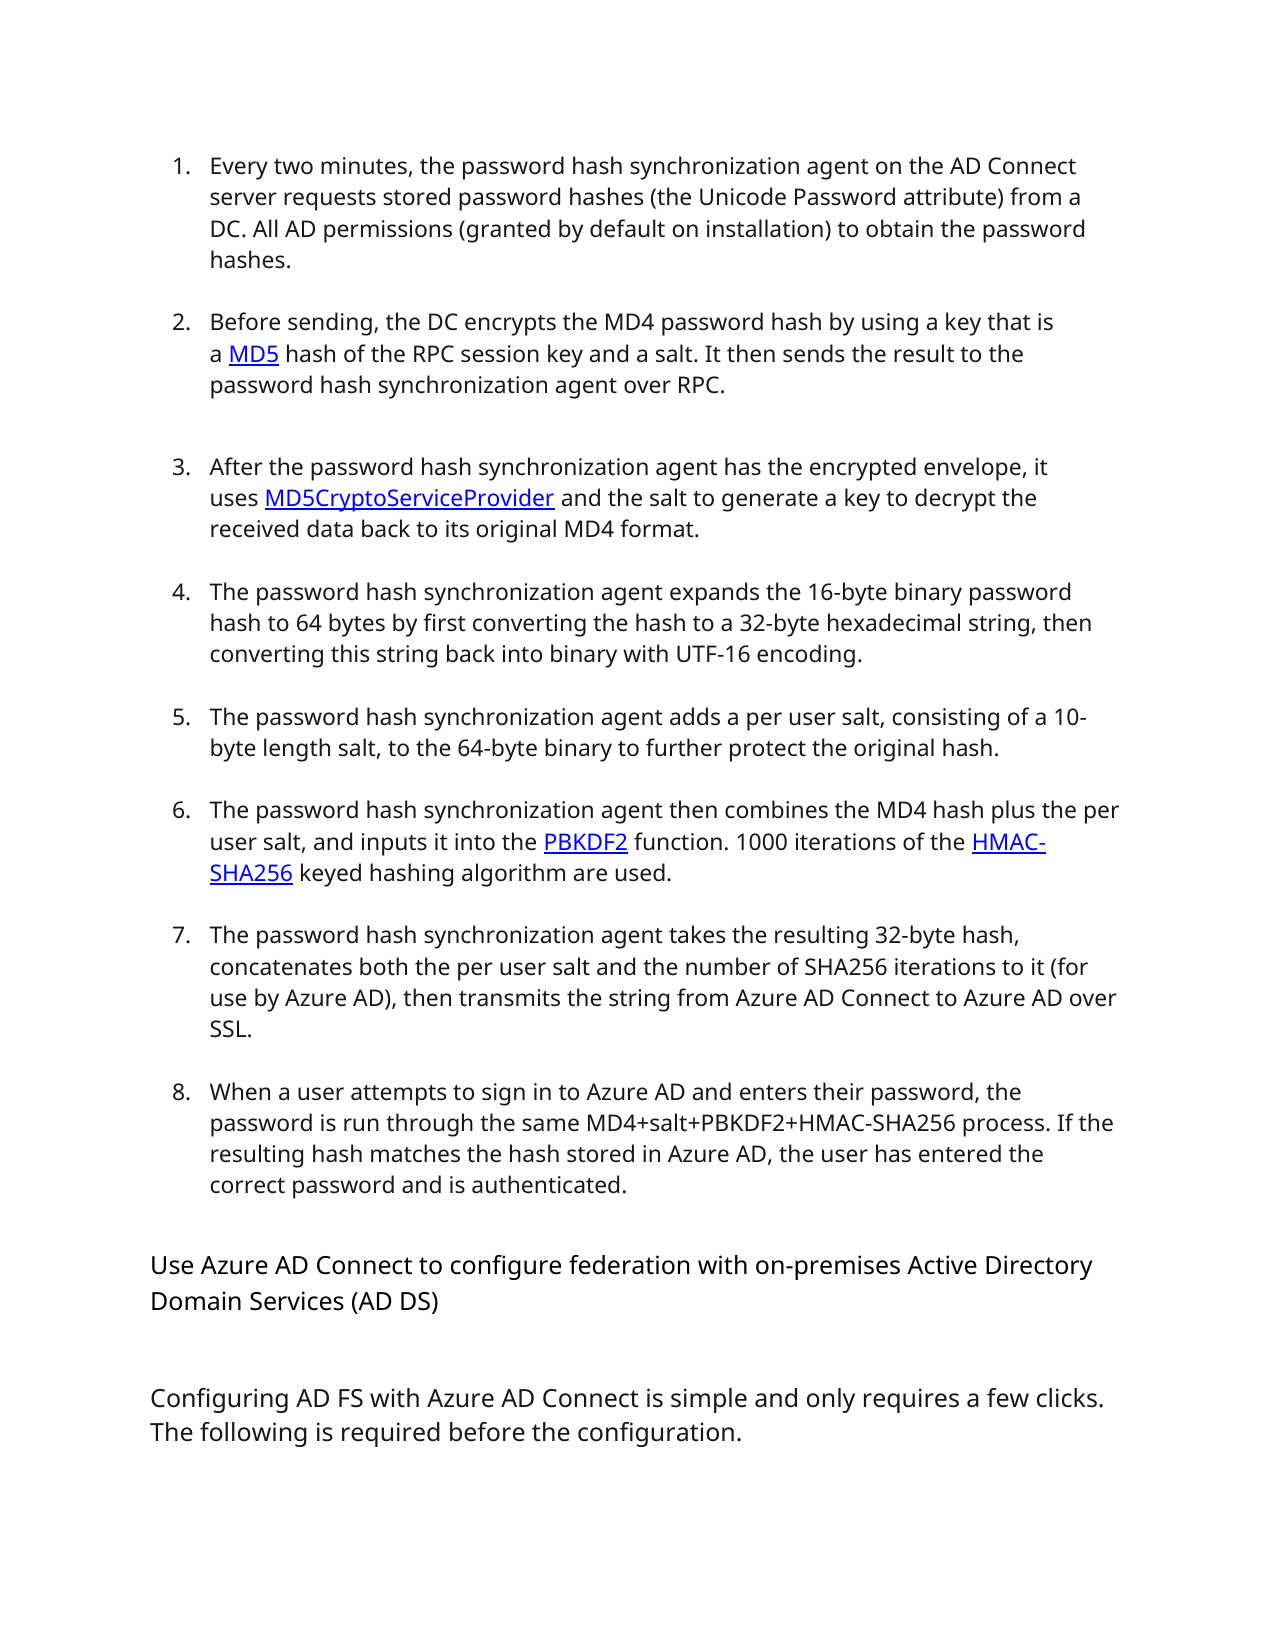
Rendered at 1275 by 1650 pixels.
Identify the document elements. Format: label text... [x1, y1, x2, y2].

subtitle Use Azure AD Connect to configure federation with on-premises Active Directory Domain Services (AD DS) [150, 1247, 1125, 1318]
list The password hash synchronization agent then combines the MD4 hash plus the per user salt, and inputs it into the PBKDF2 function. 1000 iterations of the HMAC-SHA256 keyed hashing algorithm are used. [172, 794, 1125, 888]
list When a user attempts to sign in to Azure AD and enters their password, the password is run through the same MD4+salt+PBKDF2+HMAC-SHA256 process. If the resulting hash matches the hash stored in Azure AD, the user has entered the correct password and is authenticated. [172, 1075, 1125, 1200]
list The password hash synchronization agent takes the resulting 32-byte hash, concatenates both the per user salt and the number of SHA256 iterations to it (for use by Azure AD), then transmits the string from Azure AD Connect to Azure AD over SSL. [172, 919, 1125, 1044]
list The password hash synchronization agent expands the 16-byte binary password hash to 64 bytes by first converting the hash to a 32-byte hexadecimal string, then converting this string back into binary with UTF-16 encoding. [172, 575, 1125, 669]
list Before sending, the DC encrypts the MD4 password hash by using a key that is a MD5 hash of the RPC session key and a salt. It then sends the result to the password hash synchronization agent over RPC. [172, 306, 1125, 400]
text Configuring AD FS with Azure AD Connect is simple and only requires a few clicks. The following is required before the configuration. [150, 1380, 1125, 1448]
list Every two minutes, the password hash synchronization agent on the AD Connect server requests stored password hashes (the Unicode Password attribute) from a DC. All AD permissions (granted by default on installation) to obtain the password hashes. [172, 150, 1125, 275]
list The password hash synchronization agent adds a per user salt, consisting of a 10-byte length salt, to the 64-byte binary to further protect the original hash. [172, 700, 1125, 763]
list After the password hash synchronization agent has the encrypted envelope, it uses MD5CryptoServiceProvider and the salt to generate a key to decrypt the received data back to its original MD4 format. [172, 450, 1125, 544]
